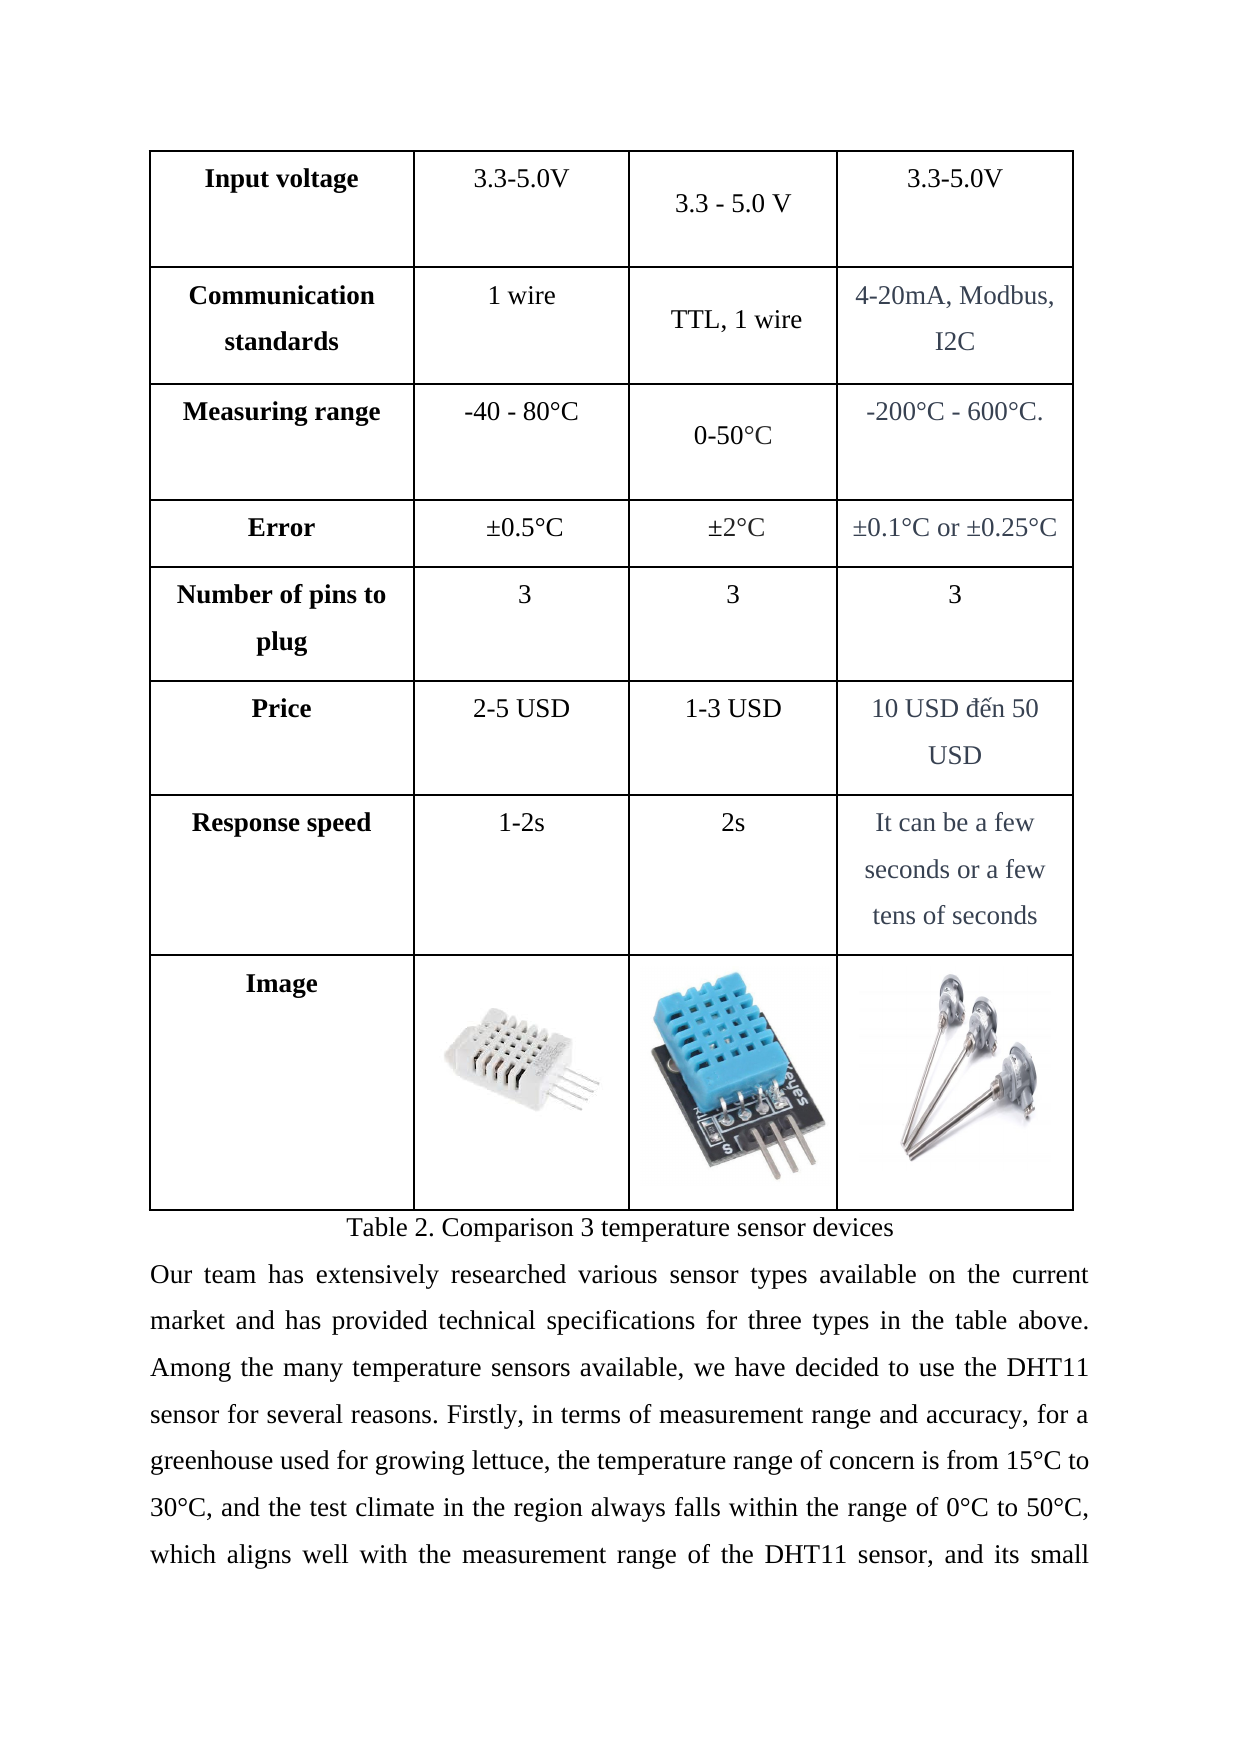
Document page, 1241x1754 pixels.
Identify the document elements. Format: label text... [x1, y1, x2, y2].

table_cell Response speed [151, 796, 413, 954]
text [150, 1258, 1090, 1569]
table_cell Price [151, 682, 413, 794]
table_cell [838, 956, 1072, 1209]
table_cell -200°C - 600°C. [838, 385, 1072, 499]
table_cell 2-5 USD [415, 682, 628, 794]
table_cell 2s [630, 796, 836, 954]
table_cell [630, 956, 836, 1209]
picture [425, 966, 618, 1159]
table_cell Measuring range [151, 385, 413, 499]
table_cell Number of pins to plug [151, 568, 413, 680]
table_cell 4-20mA, Modbus, I2C [838, 268, 1072, 382]
table_cell [415, 956, 628, 1209]
table_cell 3.3-5.0V [838, 152, 1072, 266]
table_cell It can be a few seconds or a few tens of seconds [838, 796, 1072, 954]
table_cell 3 [630, 568, 836, 680]
table_cell ±2°C [630, 501, 836, 566]
table_cell Error [151, 501, 413, 566]
table_cell Input voltage [151, 152, 413, 266]
table_cell 3.3 - 5.0 V [630, 152, 836, 266]
table_cell Image [151, 956, 413, 1209]
table_cell ±0.5°C [415, 501, 628, 566]
table_cell 10 USD đến 50 USD [838, 682, 1072, 794]
table_cell 0-50°C [630, 385, 836, 499]
text Table 2. Comparison 3 temperature sensor devices [150, 1211, 1090, 1242]
table_cell 1 wire [415, 268, 628, 382]
table_cell 3 [838, 568, 1072, 680]
table_cell TTL, 1 wire [630, 268, 836, 382]
table_cell Communication standards [151, 268, 413, 382]
picture [639, 966, 832, 1186]
table_cell 3.3-5.0V [415, 152, 628, 266]
table_cell 3 [415, 568, 628, 680]
table_cell 1-2s [415, 796, 628, 954]
table_cell -40 - 80°C [415, 385, 628, 499]
picture [858, 966, 1052, 1171]
table_cell ±0.1°C or ±0.25°C [838, 501, 1072, 566]
table_cell 1-3 USD [630, 682, 836, 794]
